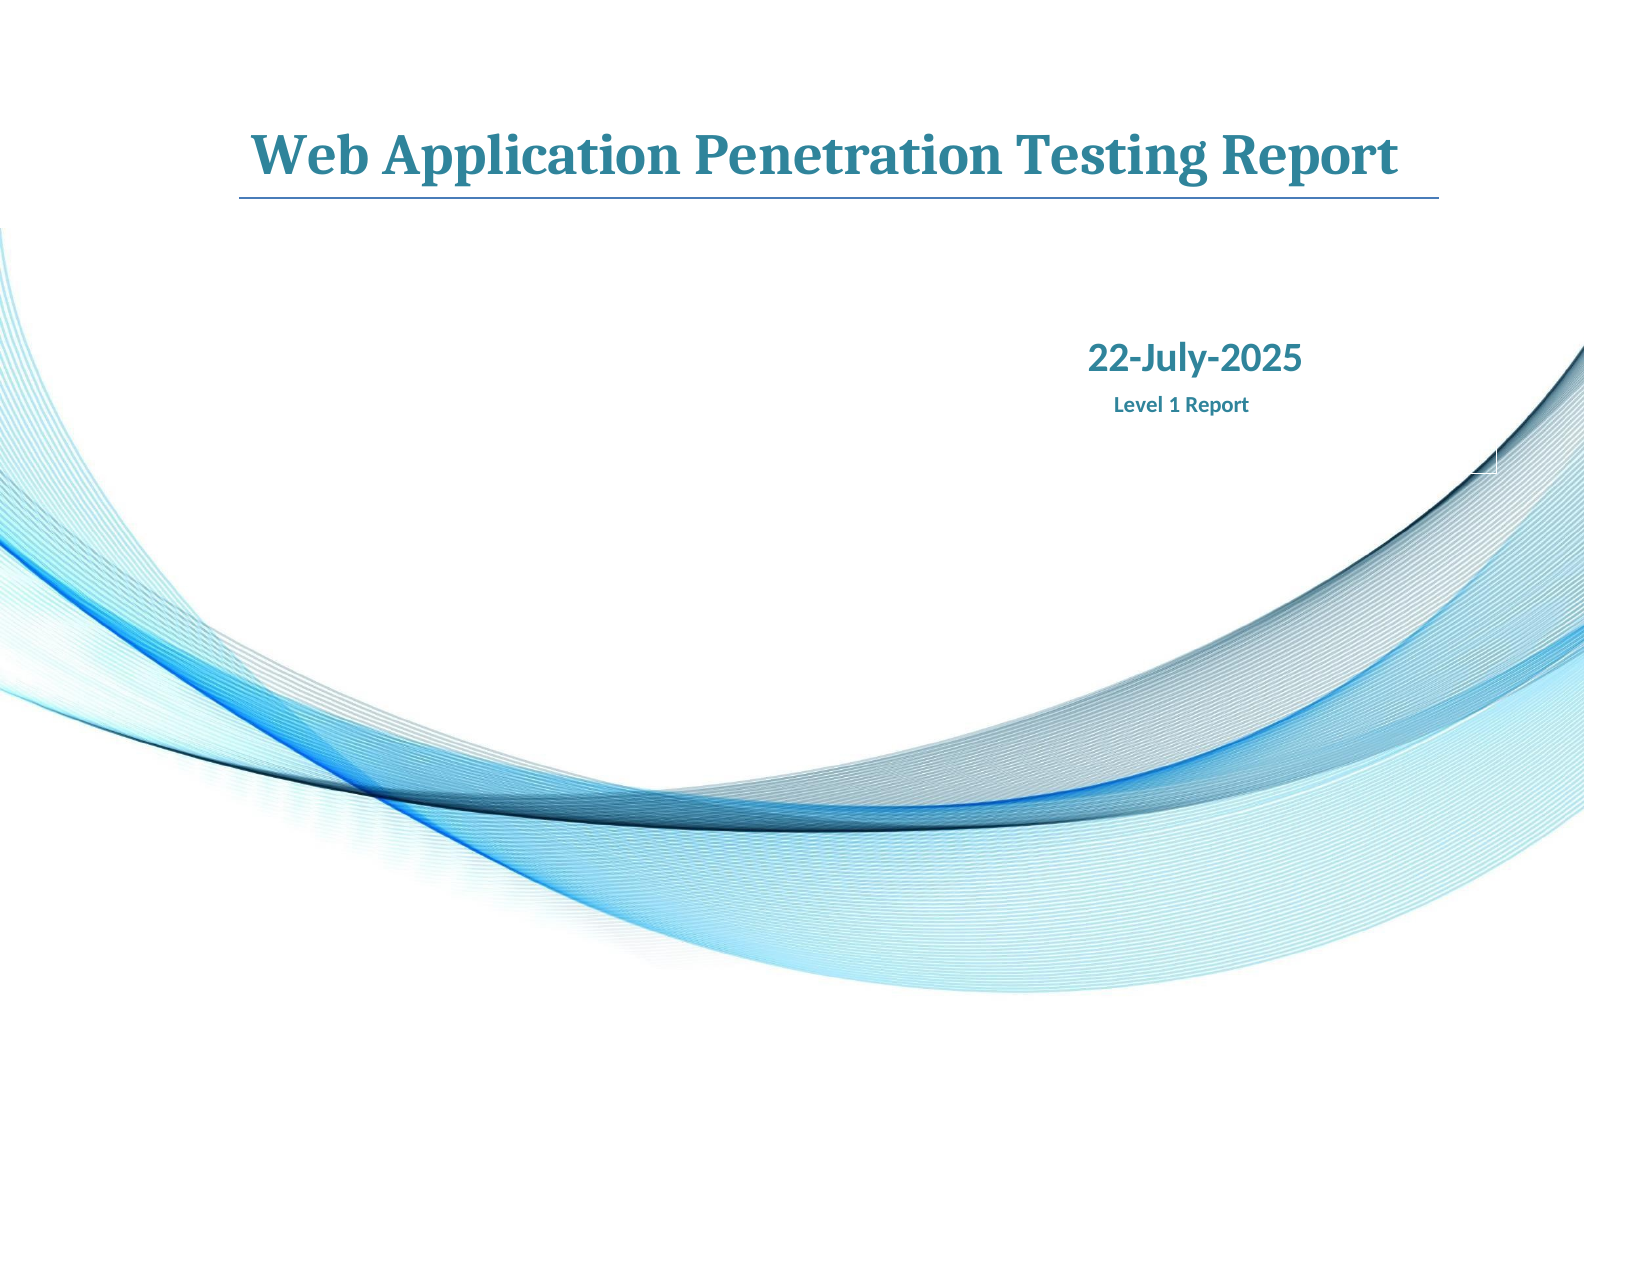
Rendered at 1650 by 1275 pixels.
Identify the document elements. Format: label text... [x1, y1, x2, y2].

title Web Application Penetration Testing Report [225, 122, 1426, 189]
picture [0, 228, 1584, 1001]
